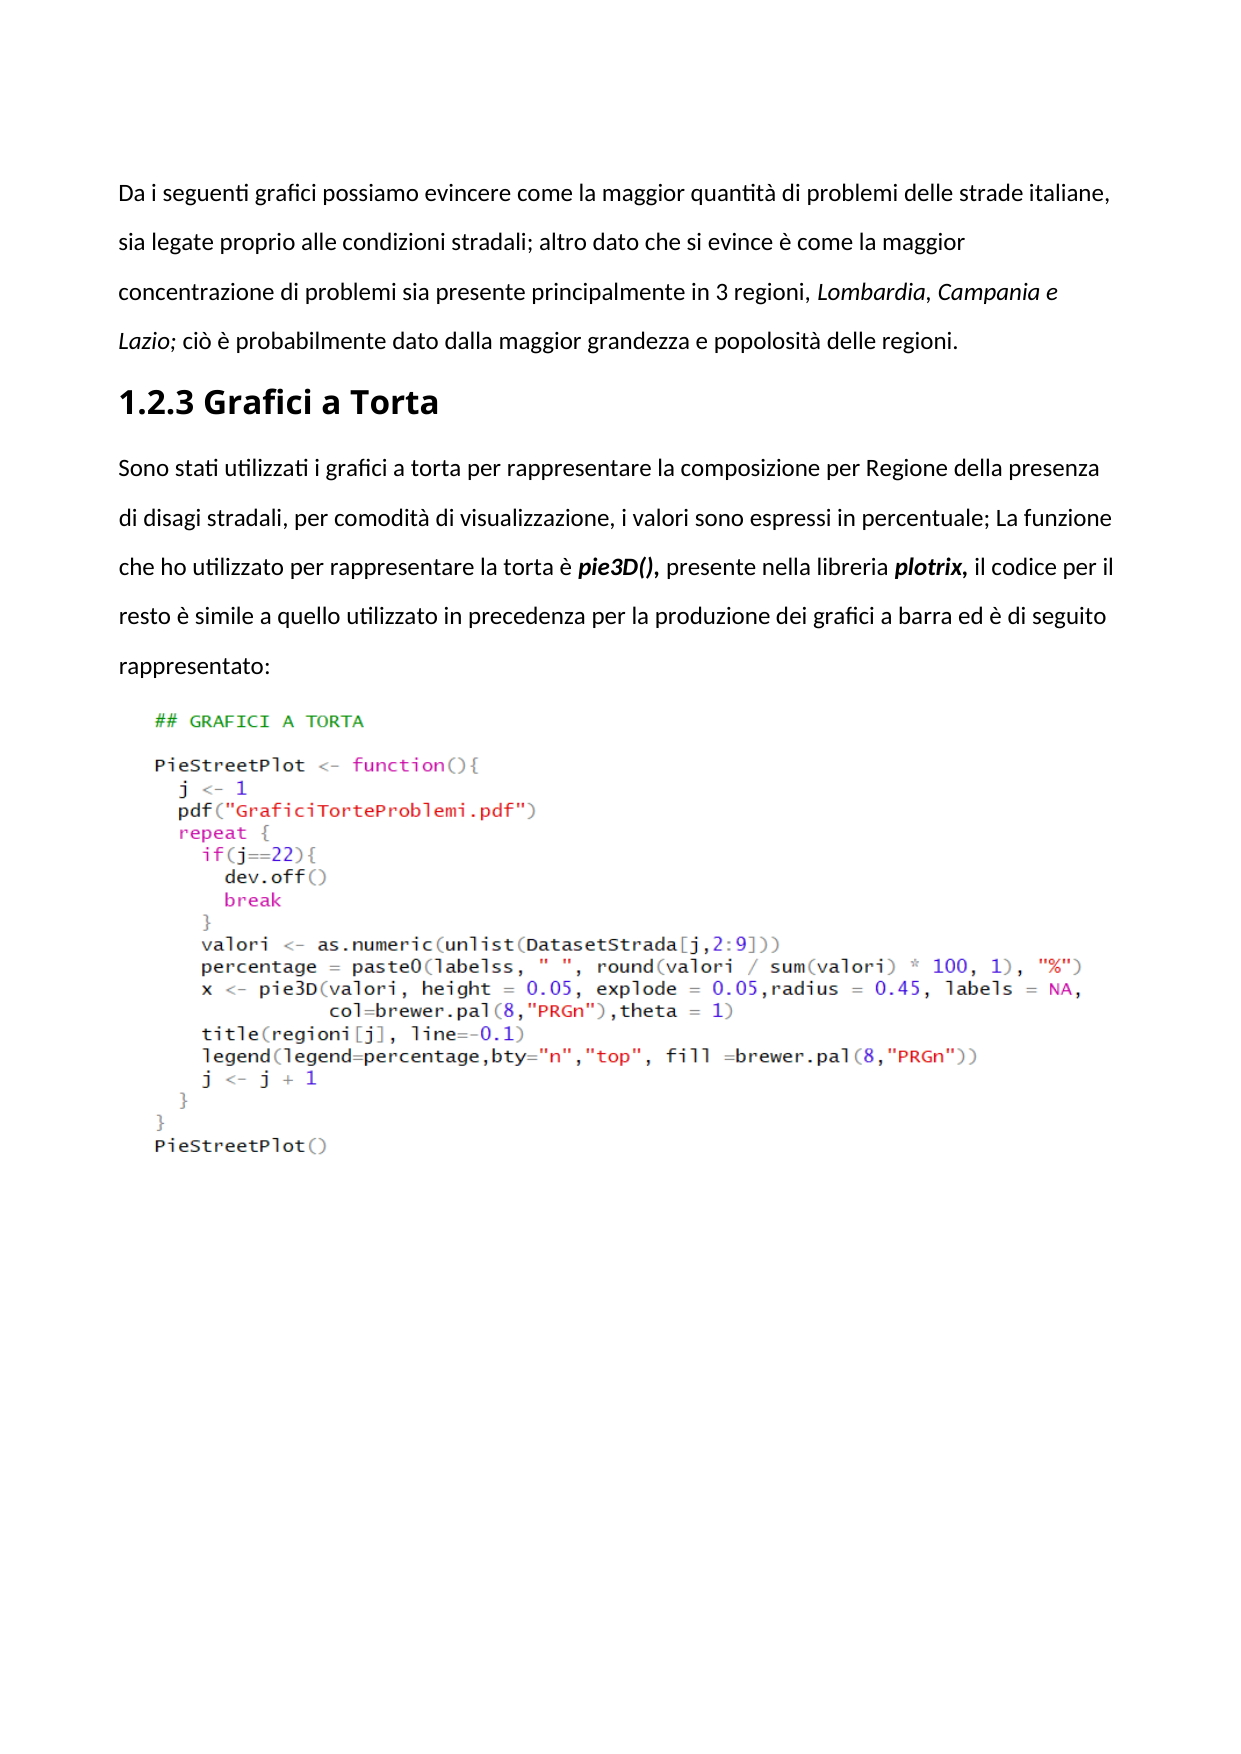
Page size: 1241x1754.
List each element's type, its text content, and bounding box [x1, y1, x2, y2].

subtitle 1.2.3 Grafici a Torta [118, 379, 1122, 424]
picture [149, 705, 1092, 1159]
text Sono stati utilizzati i grafici a torta per rappresentare la composizione per Regione della presenza di disagi stradali, per comodità di visualizzazione, i valori sono espressi in percentuale; La funzione che ho utilizzato per rappresentare la torta è pie3D(), presente nella libreria plotrix, il codice per il resto è simile a quello utilizzato in precedenza per la produzione dei grafici a barra ed è di seguito rappresentato: [118, 452, 1122, 680]
text Da i seguenti grafici possiamo evincere come la maggior quantità di problemi delle strade italiane, sia legate proprio alle condizioni stradali; altro dato che si evince è come la maggior concentrazione di problemi sia presente principalmente in 3 regioni, Lombardia, Campania e Lazio; ciò è probabilmente dato dalla maggior grandezza e popolosità delle regioni. [118, 177, 1122, 356]
